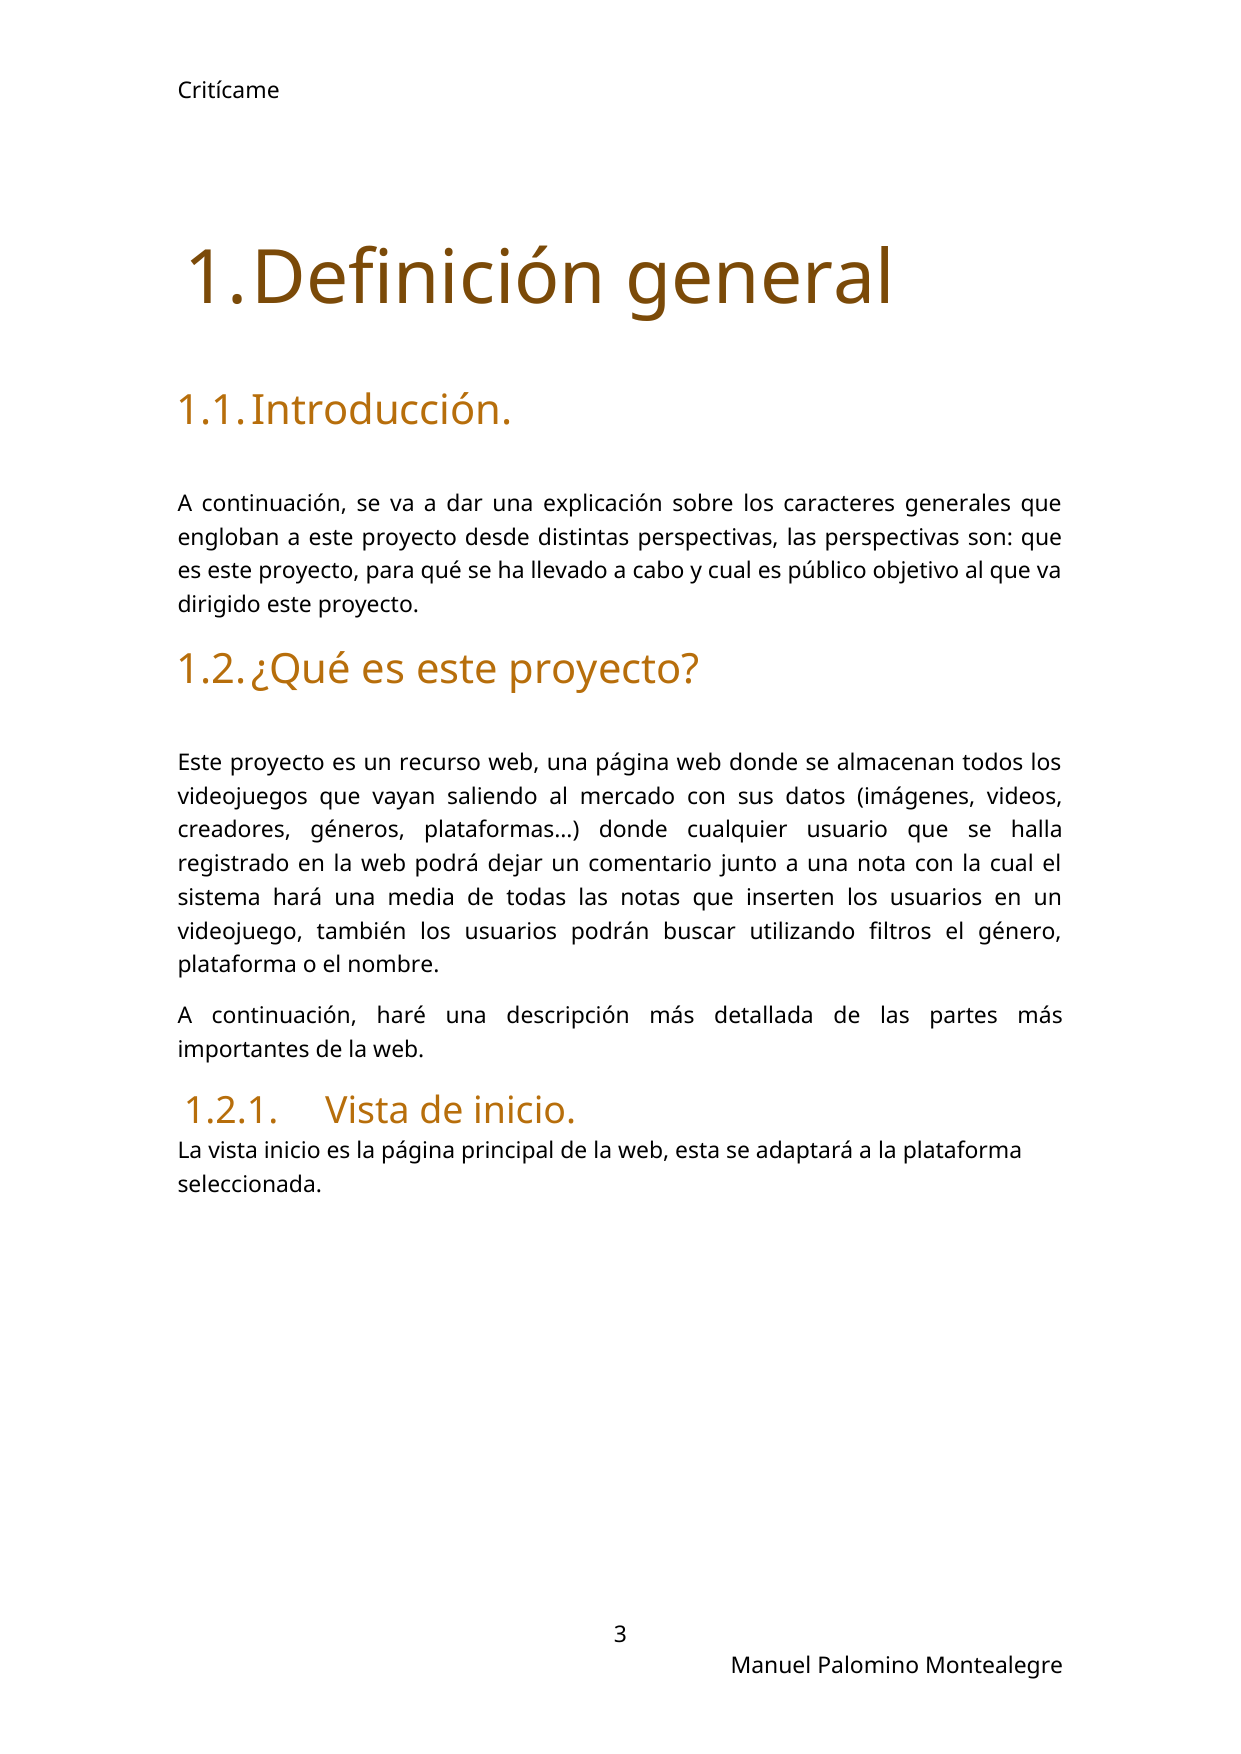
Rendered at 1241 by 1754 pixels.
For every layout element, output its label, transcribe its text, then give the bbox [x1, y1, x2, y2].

subtitle Definición general [184, 223, 1063, 325]
text Este proyecto es un recurso web, una página web donde se almacenan todos los videojuegos que vayan saliendo al mercado con sus datos (imágenes, videos, creadores, géneros, plataformas…) donde cualquier usuario que se halla registrado en la web podrá dejar un comentario junto a una nota con la cual el sistema hará una media de todas las notas que inserten los usuarios en un videojuego, también los usuarios podrán buscar utilizando filtros el género, plataforma o el nombre. [177, 746, 1063, 979]
text La vista inicio es la página principal de la web, esta se adaptará a la plataforma seleccionada. [177, 1134, 1063, 1199]
text A continuación, haré una descripción más detallada de las partes más importantes de la web. [177, 999, 1063, 1064]
subtitle Vista de inicio. [184, 1083, 1063, 1134]
subtitle Introducción. [177, 380, 1063, 437]
text A continuación, se va a dar una explicación sobre los caracteres generales que engloban a este proyecto desde distintas perspectivas, las perspectivas son: que es este proyecto, para qué se ha llevado a cabo y cual es público objetivo al que va dirigido este proyecto. [177, 487, 1063, 619]
subtitle ¿Qué es este proyecto? [177, 639, 1063, 695]
